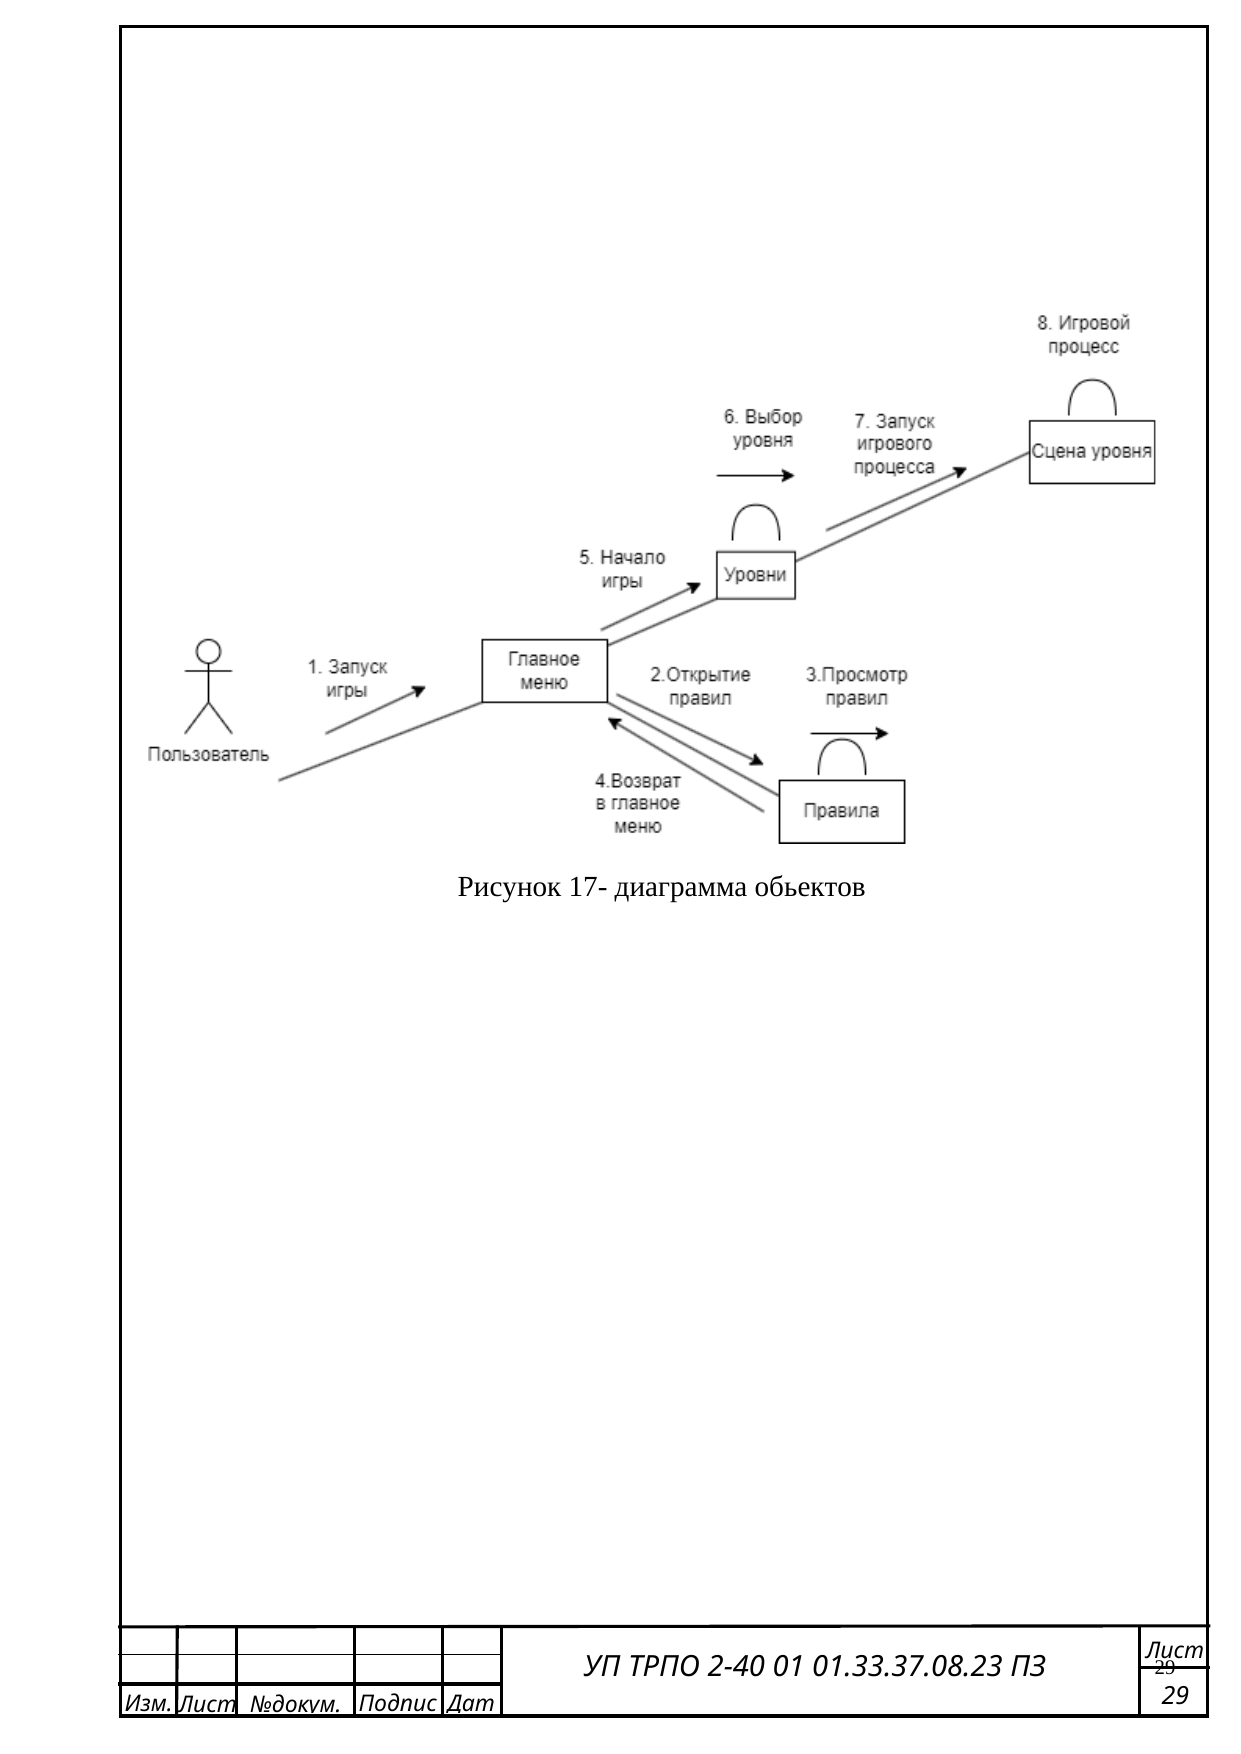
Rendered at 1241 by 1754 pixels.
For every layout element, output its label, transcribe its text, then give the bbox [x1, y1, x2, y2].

text Рисунок 17- диаграмма обьектов [148, 869, 1175, 902]
picture [147, 311, 1156, 844]
